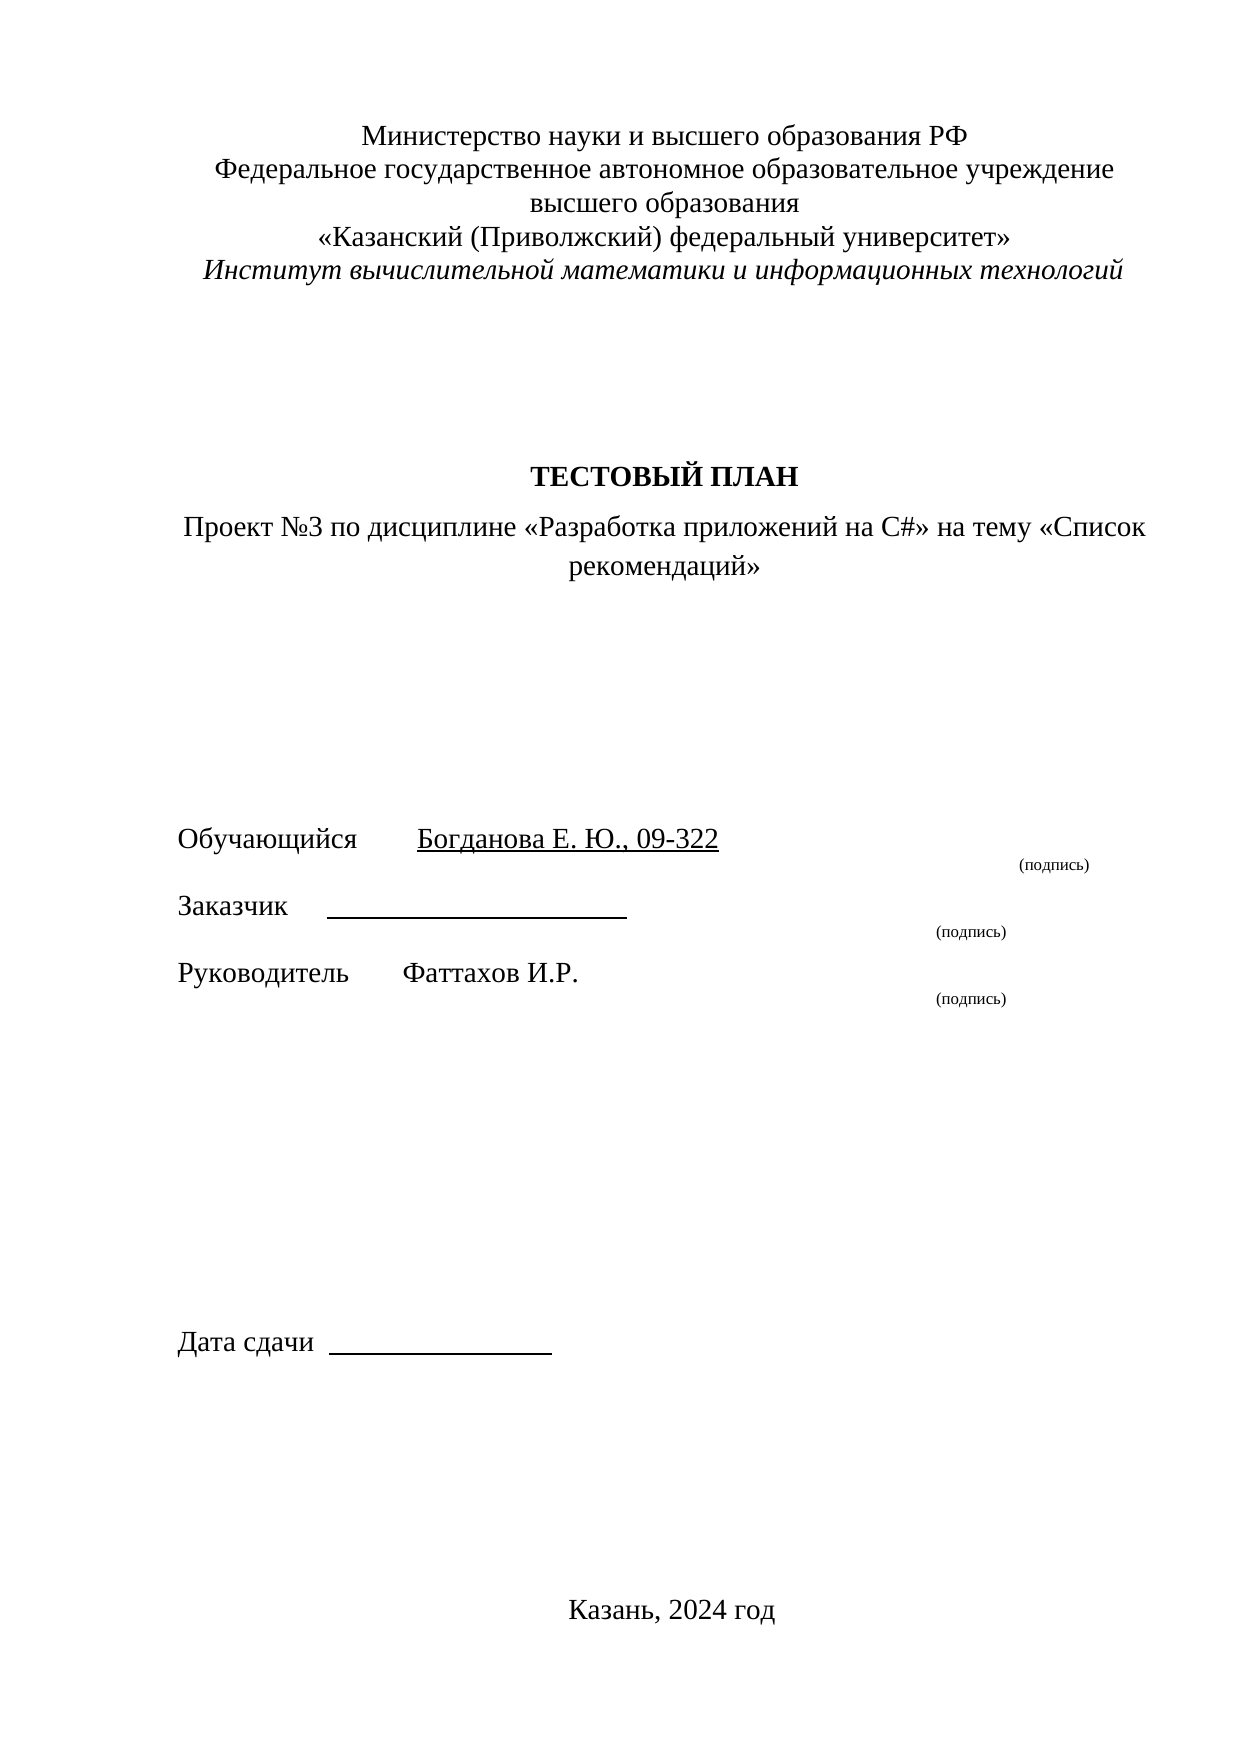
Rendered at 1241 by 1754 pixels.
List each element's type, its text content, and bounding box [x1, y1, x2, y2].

text Казань, 2024 год [177, 1592, 1166, 1626]
text Дата сдачи [177, 1324, 1166, 1358]
text (подпись) [177, 854, 1152, 888]
text Обучающийся Богданова Е. Ю., 09-322 [177, 821, 1152, 854]
text ТЕСТОВЫЙ ПЛАН [177, 413, 1152, 492]
text высшего образования [177, 185, 1152, 219]
text «Казанский (Приволжский) федеральный университет» [177, 219, 1152, 252]
text (подпись) [177, 922, 1152, 955]
text Институт вычислительной математики и информационных технологий [177, 252, 1152, 286]
text (подпись) [177, 989, 1152, 1022]
text Заказчик [177, 888, 1152, 922]
text Проект №3 по дисциплине «Разработка приложений на С#» на тему «Список рекомендаций» [177, 509, 1152, 581]
text Федеральное государственное автономное образовательное учреждение [177, 152, 1152, 185]
text Руководитель Фаттахов И.Р. [177, 955, 1152, 989]
text Министерство науки и высшего образования РФ [177, 118, 1152, 152]
